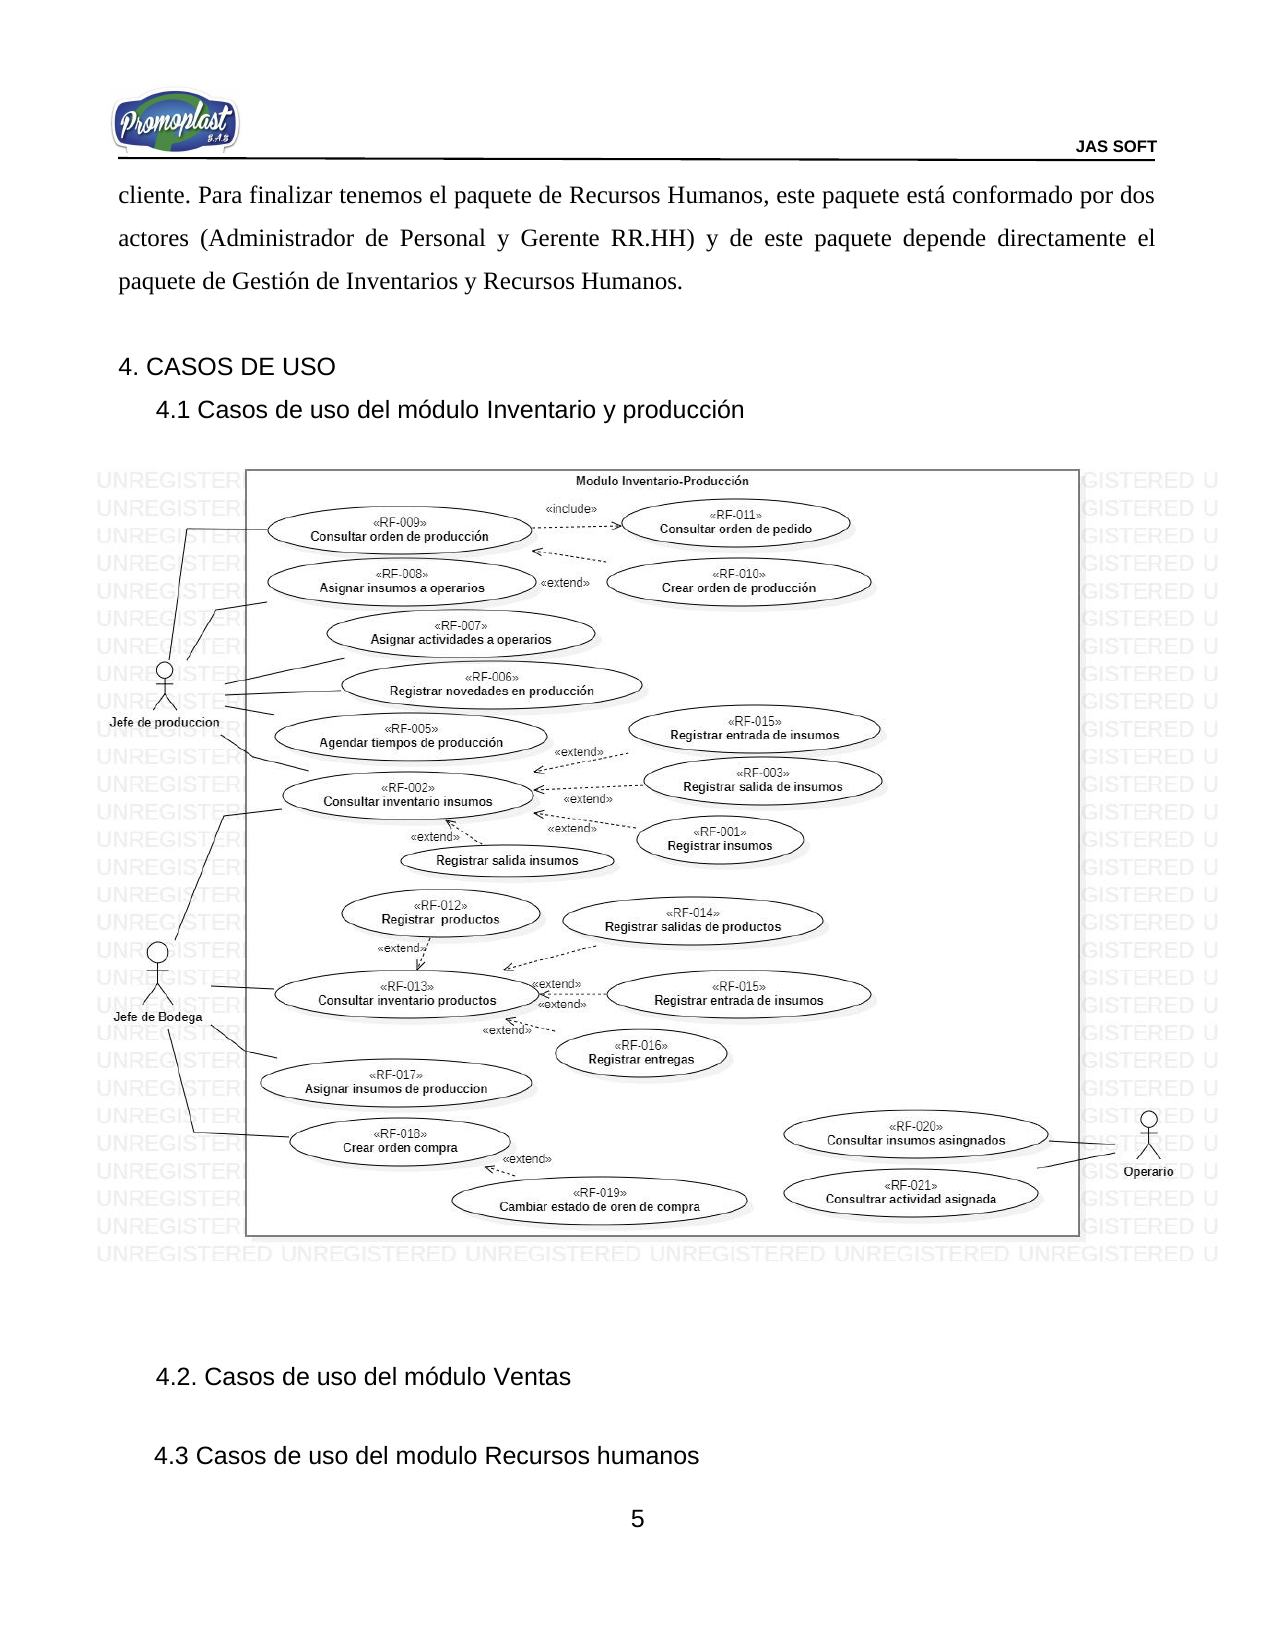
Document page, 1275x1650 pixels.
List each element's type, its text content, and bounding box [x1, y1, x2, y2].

text 4. CASOS DE USO [118, 352, 1157, 381]
picture [96, 460, 1218, 1272]
text 4.3 Casos de uso del modulo Recursos humanos [118, 1441, 1157, 1470]
text 4.1 Casos de uso del módulo Inventario y producción [118, 396, 1157, 424]
picture [107, 84, 243, 153]
text 4.2. Casos de uso del módulo Ventas [118, 1362, 1157, 1391]
